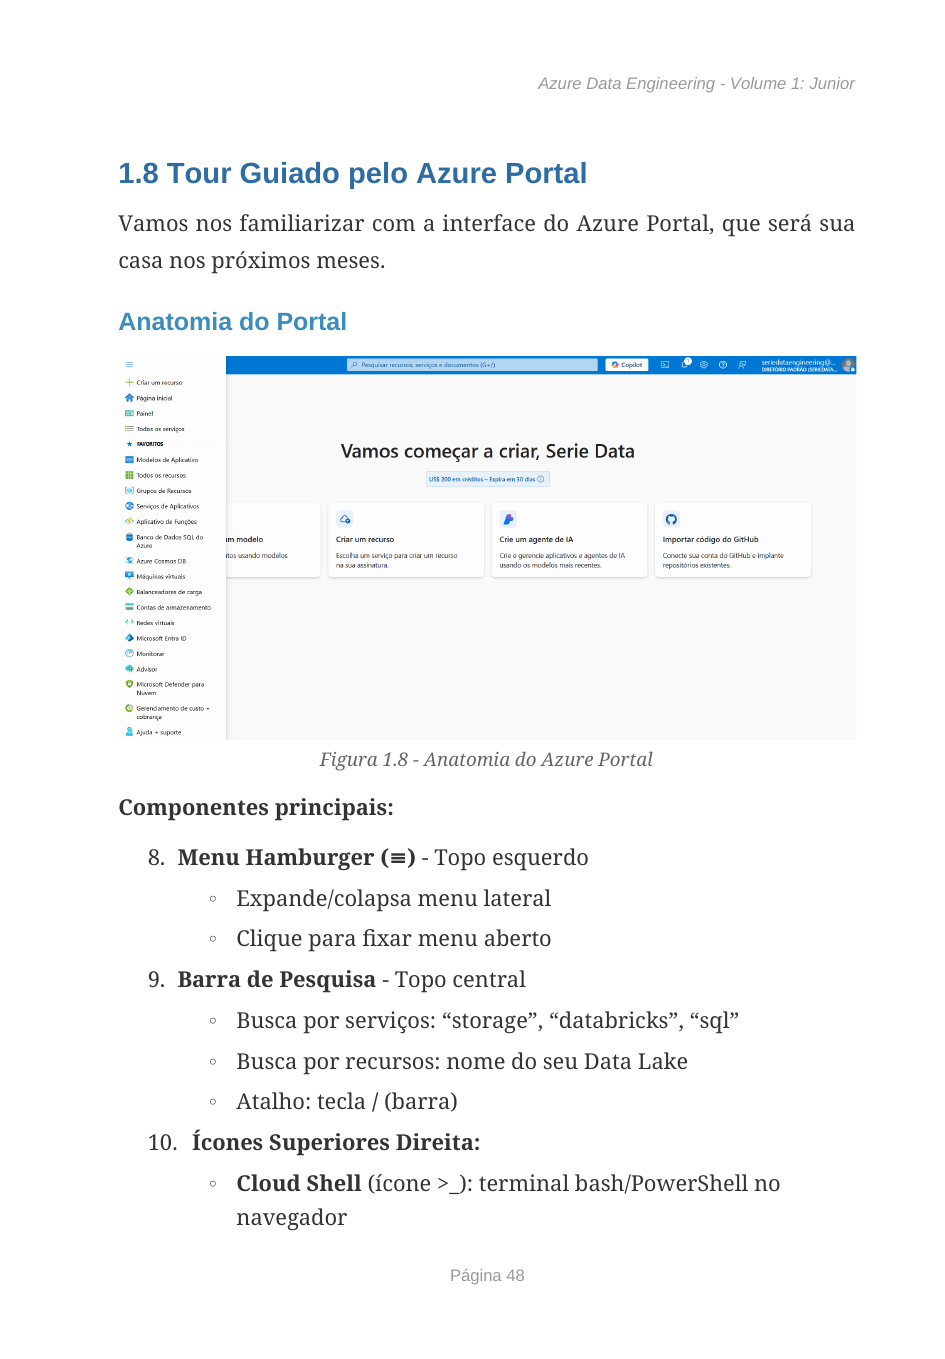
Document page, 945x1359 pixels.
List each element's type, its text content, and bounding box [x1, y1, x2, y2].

text Vamos nos familiarizar com a interface do Azure Portal, que será sua casa nos próximos meses. [118, 208, 856, 275]
text Componentes principais: [118, 792, 856, 822]
list Barra de Pesquisa - Topo central [148, 964, 856, 994]
list Busca por recursos: nome do seu Data Lake [207, 1046, 856, 1075]
subtitle Anatomia do Portal [118, 307, 856, 336]
list Atalho: tecla / (barra) [207, 1086, 856, 1116]
list Ícones Superiores Direita: [148, 1127, 856, 1157]
subtitle 1.8 Tour Guiado pelo Azure Portal [118, 156, 856, 189]
list Busca por serviços: “storage”, “databricks”, “sql” [207, 1005, 856, 1035]
list Expande/colapsa menu lateral [207, 883, 856, 912]
list Cloud Shell (ícone >_): terminal bash/PowerShell no navegador [207, 1168, 856, 1232]
list Menu Hamburger (≡) - Topo esquerdo [148, 842, 856, 872]
text Figura 1.8 - Anatomia do Azure Portal [118, 746, 856, 771]
list Clique para fixar menu aberto [207, 923, 856, 953]
picture [118, 356, 857, 740]
